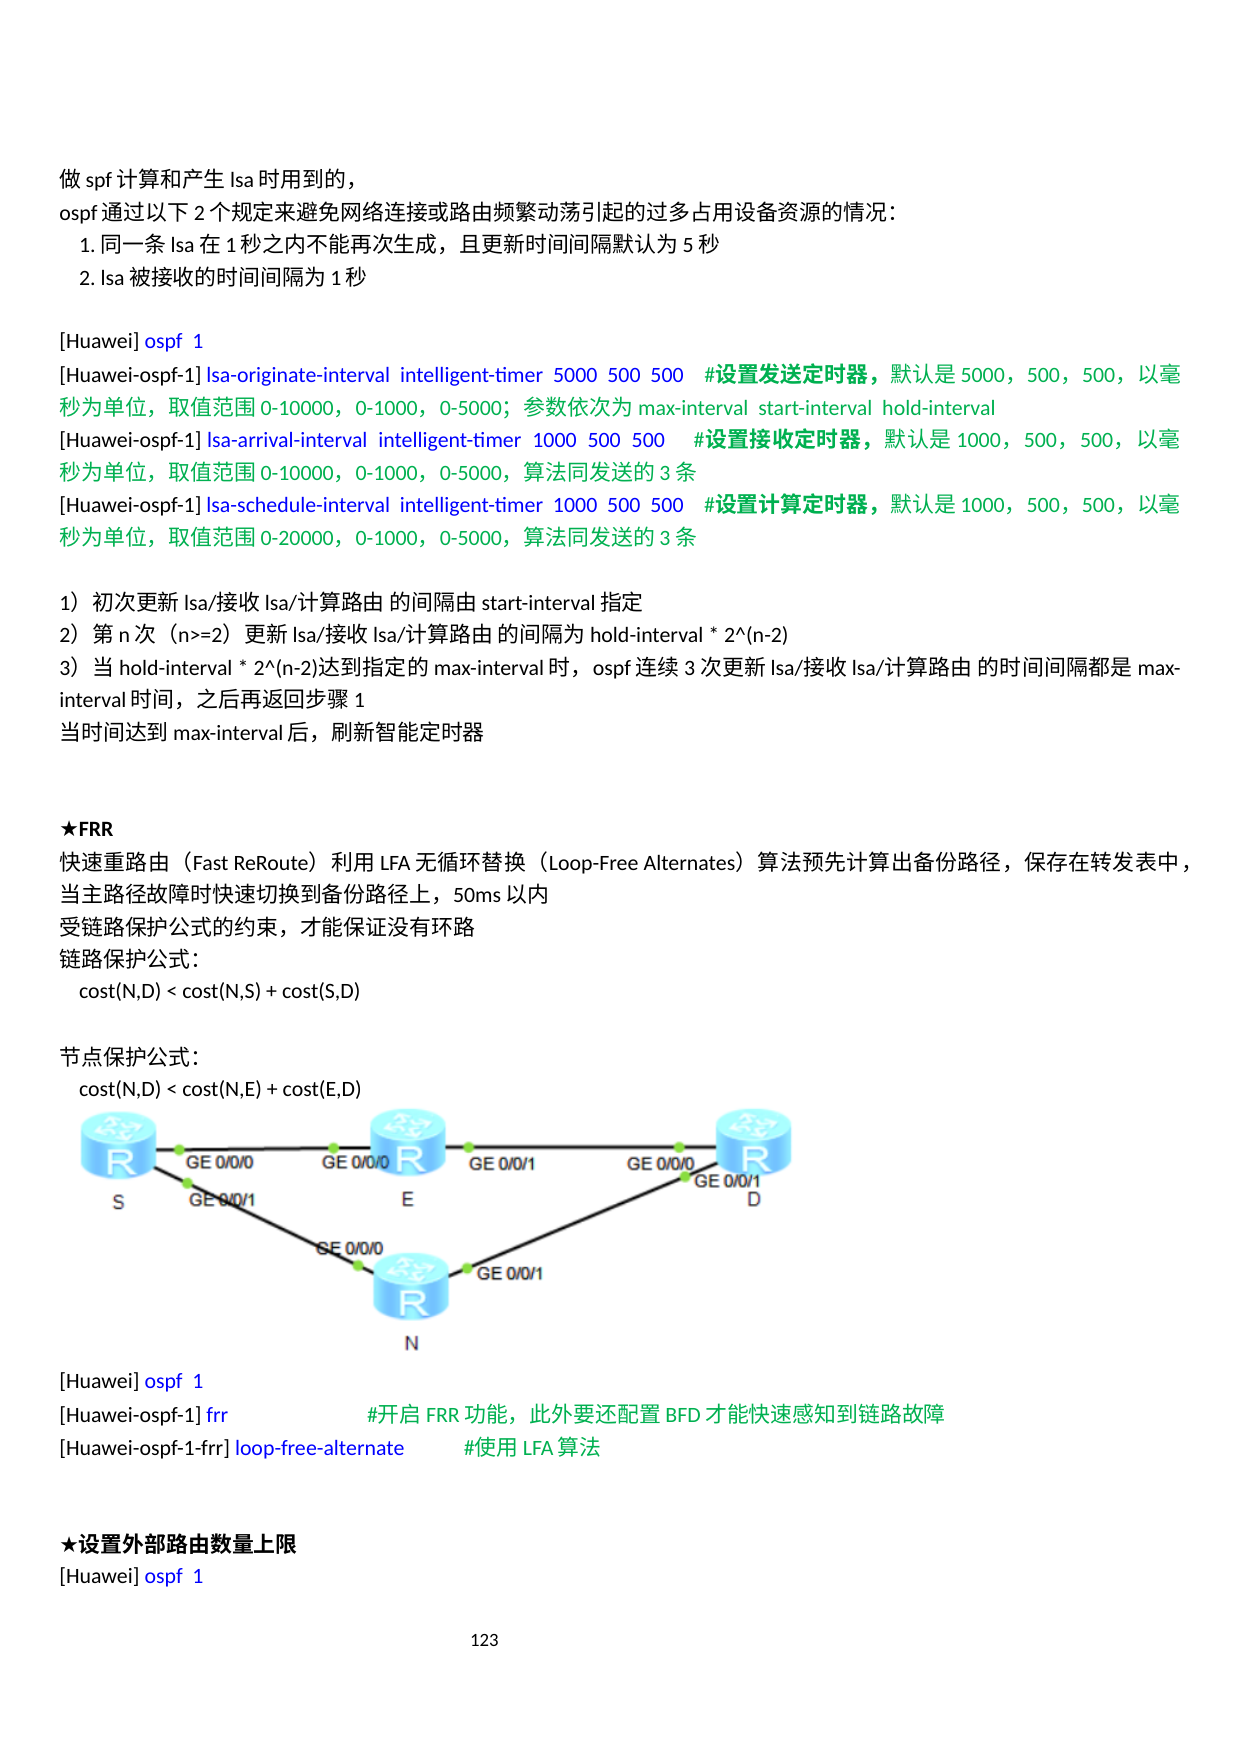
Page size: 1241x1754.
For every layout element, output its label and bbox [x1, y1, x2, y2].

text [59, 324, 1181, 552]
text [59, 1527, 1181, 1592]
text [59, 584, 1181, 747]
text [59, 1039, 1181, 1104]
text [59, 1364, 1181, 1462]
picture [59, 1104, 846, 1361]
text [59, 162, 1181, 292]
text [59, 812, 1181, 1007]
